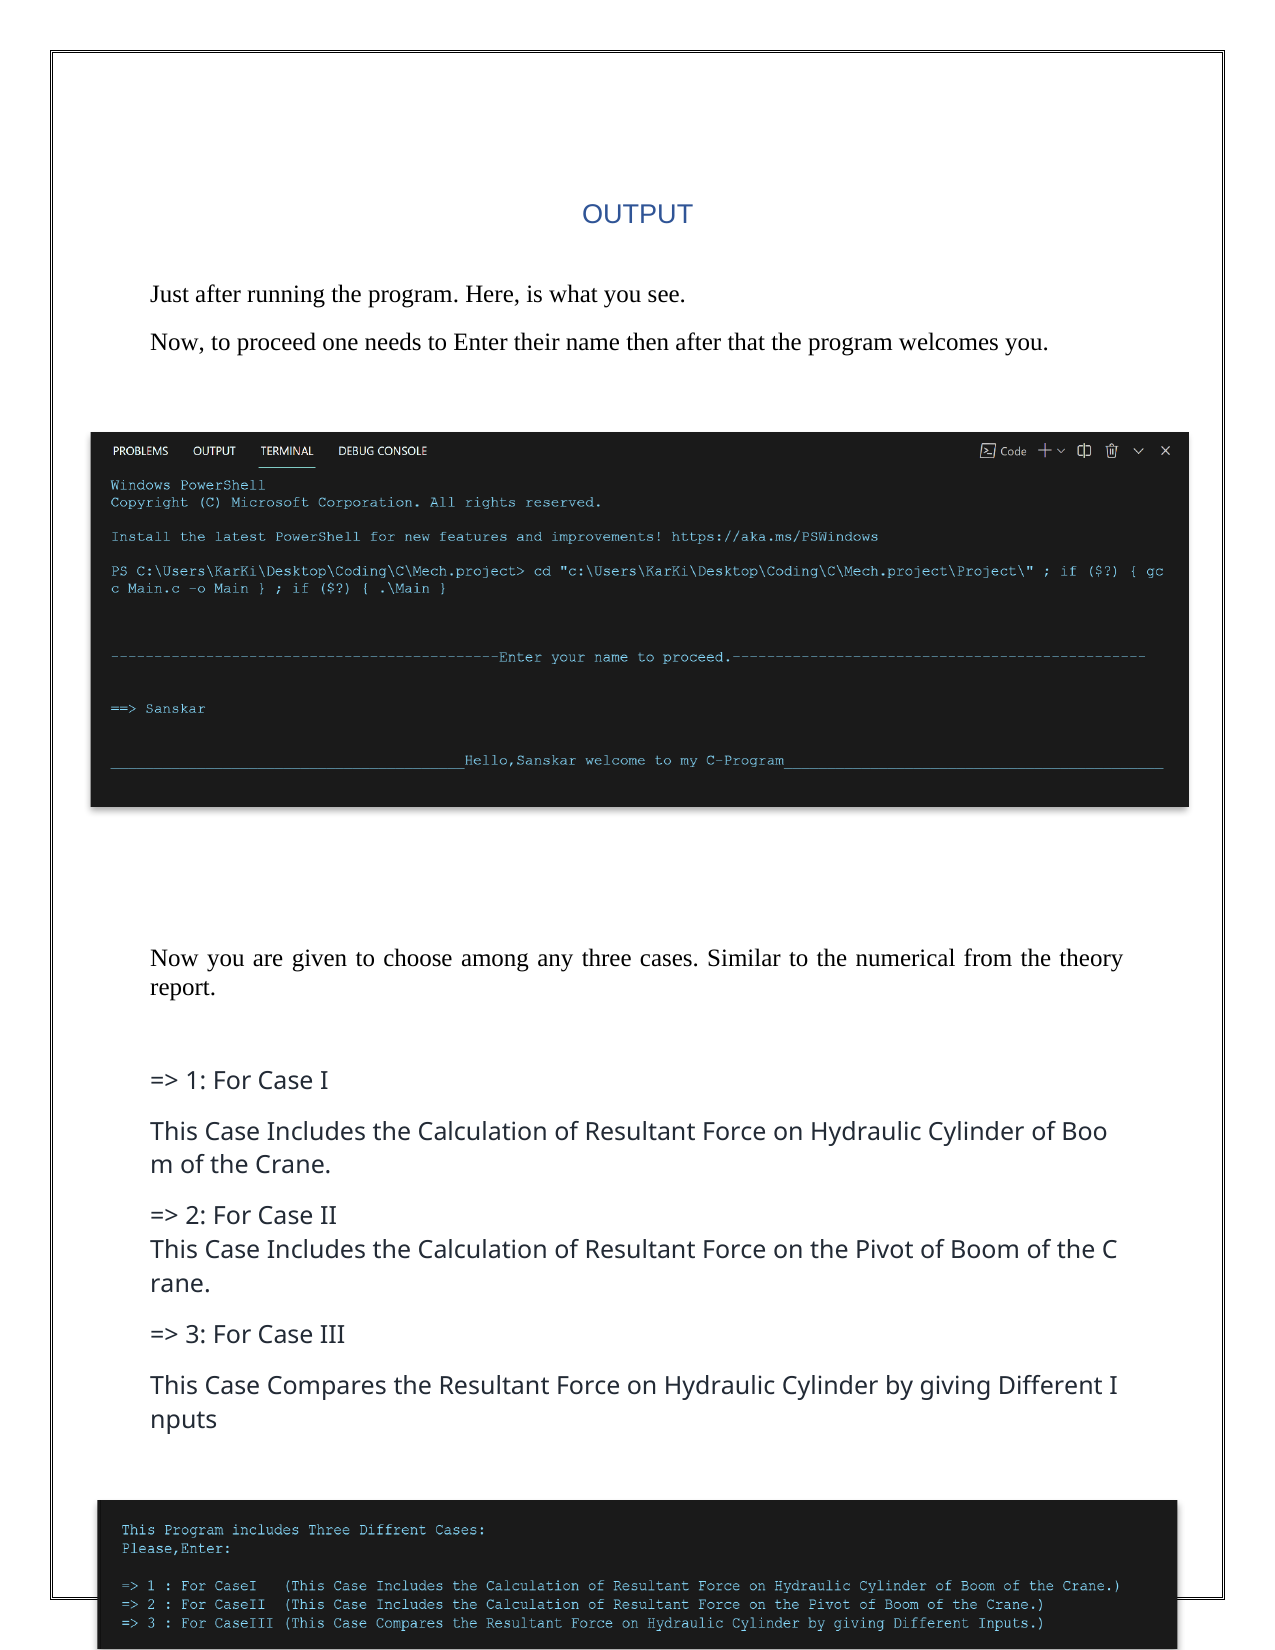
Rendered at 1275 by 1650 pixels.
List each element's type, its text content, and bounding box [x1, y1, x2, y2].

text Now you are given to choose among any three cases. Similar to the numerical from the theory report. [150, 943, 1125, 1000]
subtitle OUTPUT [150, 198, 1125, 229]
text Now, to proceed one needs to Enter their name then after that the program welcomes you. [150, 327, 1125, 356]
text This Case Includes the Calculation of Resultant Force on Hydraulic Cylinder of Boom of the Crane. [150, 1113, 1125, 1181]
picture [97, 1500, 1178, 1649]
picture [90, 432, 1189, 807]
text => 1: For Case I [150, 1062, 1125, 1096]
text => 2: For Case II This Case Includes the Calculation of Resultant Force on the Pivot of Boom of the Crane. [150, 1198, 1125, 1300]
text Just after running the program. Here, is what you see. [150, 279, 1125, 308]
text => 3: For Case III [150, 1317, 1125, 1351]
text This Case Compares the Resultant Force on Hydraulic Cylinder by giving Different Inputs [150, 1367, 1125, 1436]
